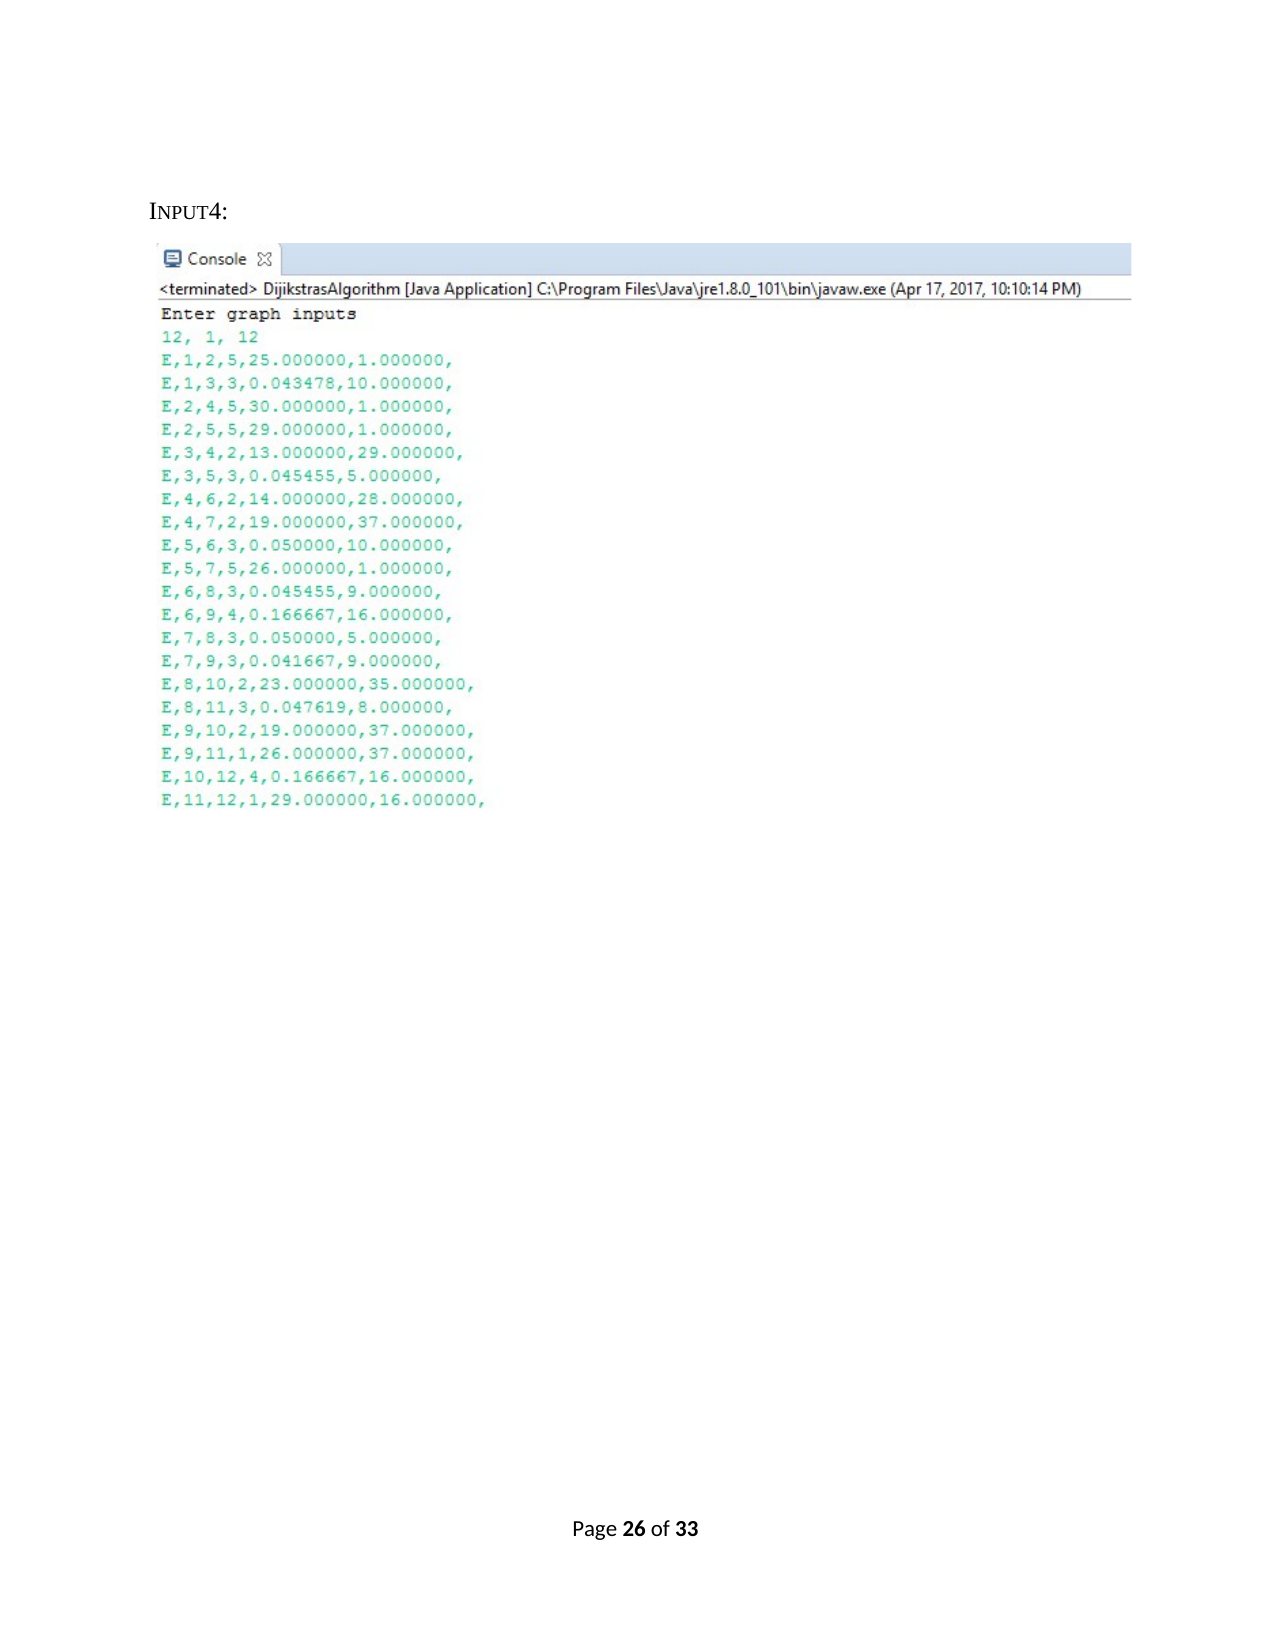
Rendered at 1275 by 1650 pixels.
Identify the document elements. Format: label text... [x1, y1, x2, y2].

picture [156, 243, 1132, 827]
text INPUT4: [148, 196, 1275, 225]
